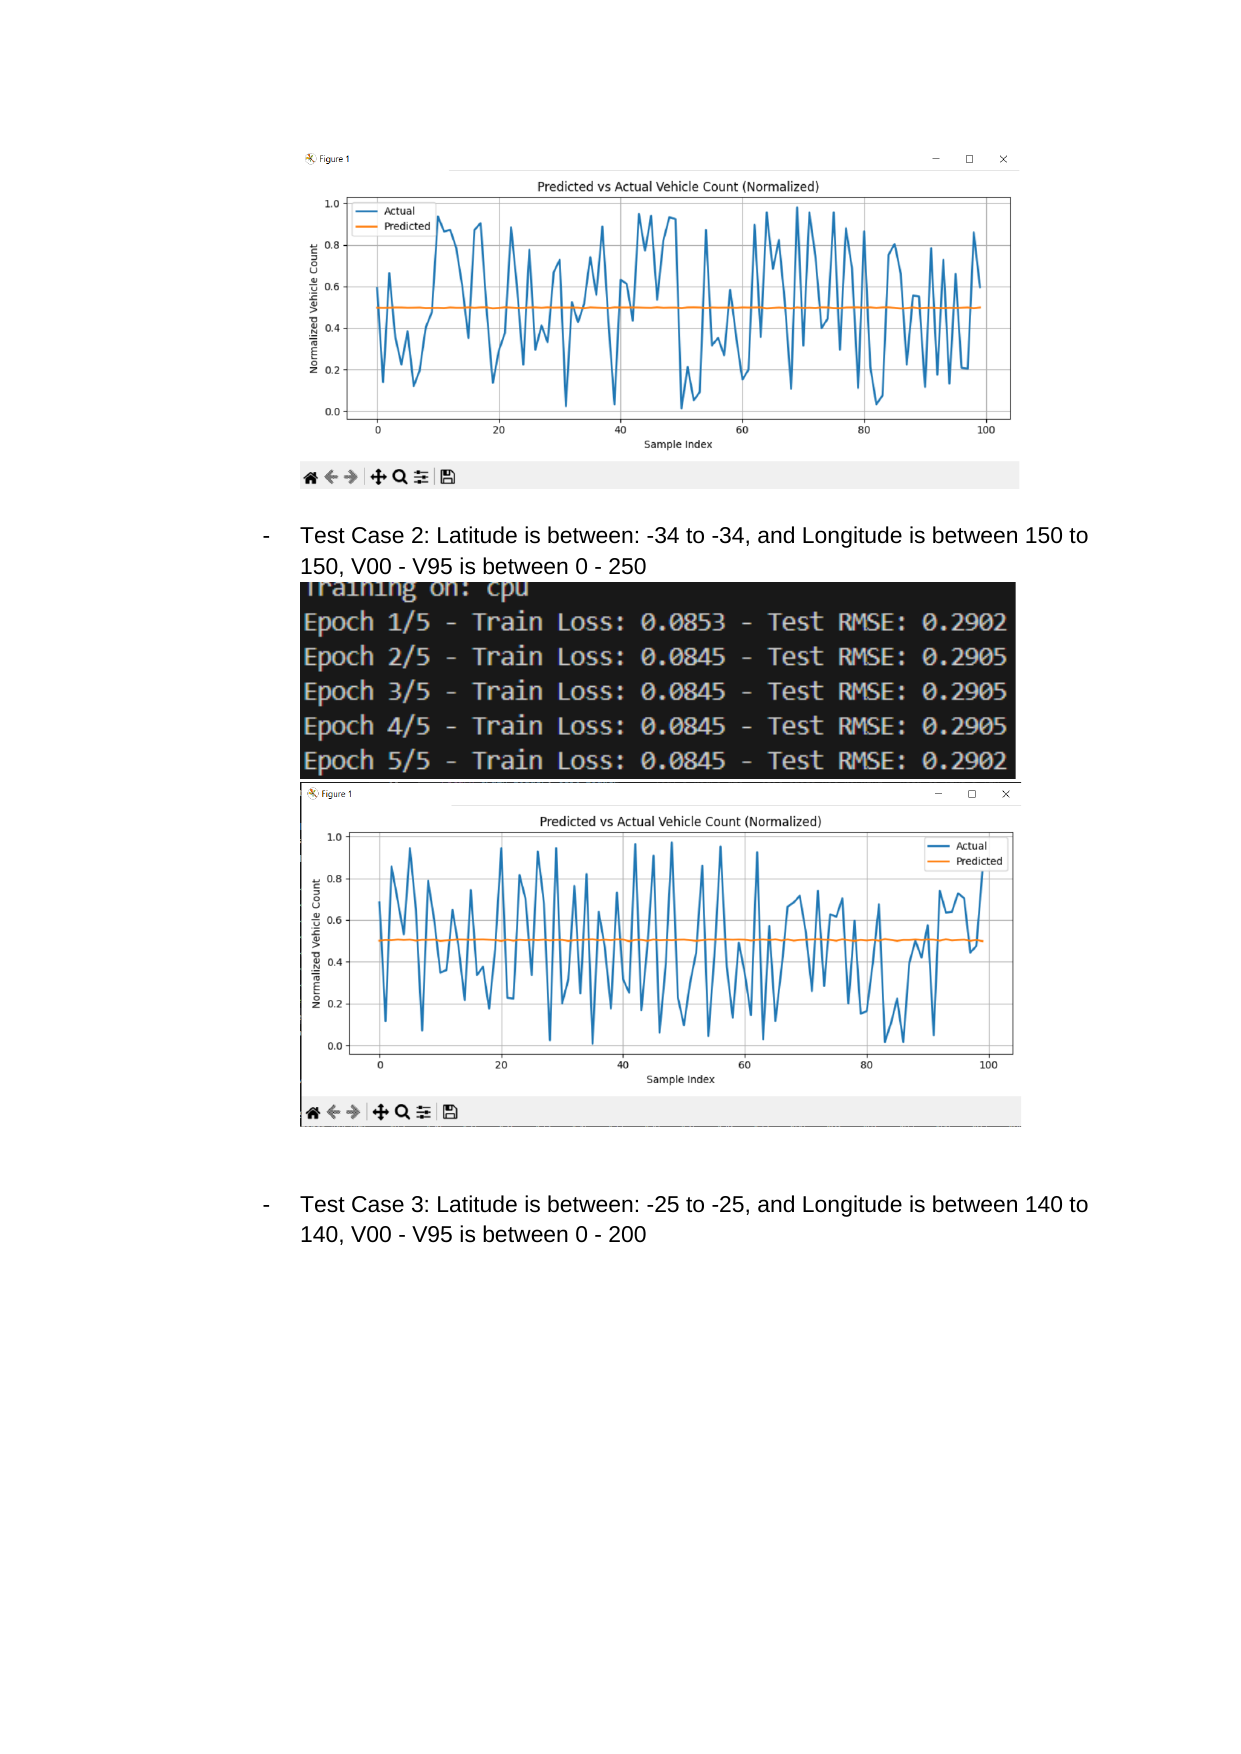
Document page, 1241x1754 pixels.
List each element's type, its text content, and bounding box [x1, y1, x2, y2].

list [262, 1191, 1090, 1247]
picture [300, 582, 1016, 779]
picture [300, 782, 1022, 1127]
picture [300, 150, 1020, 489]
